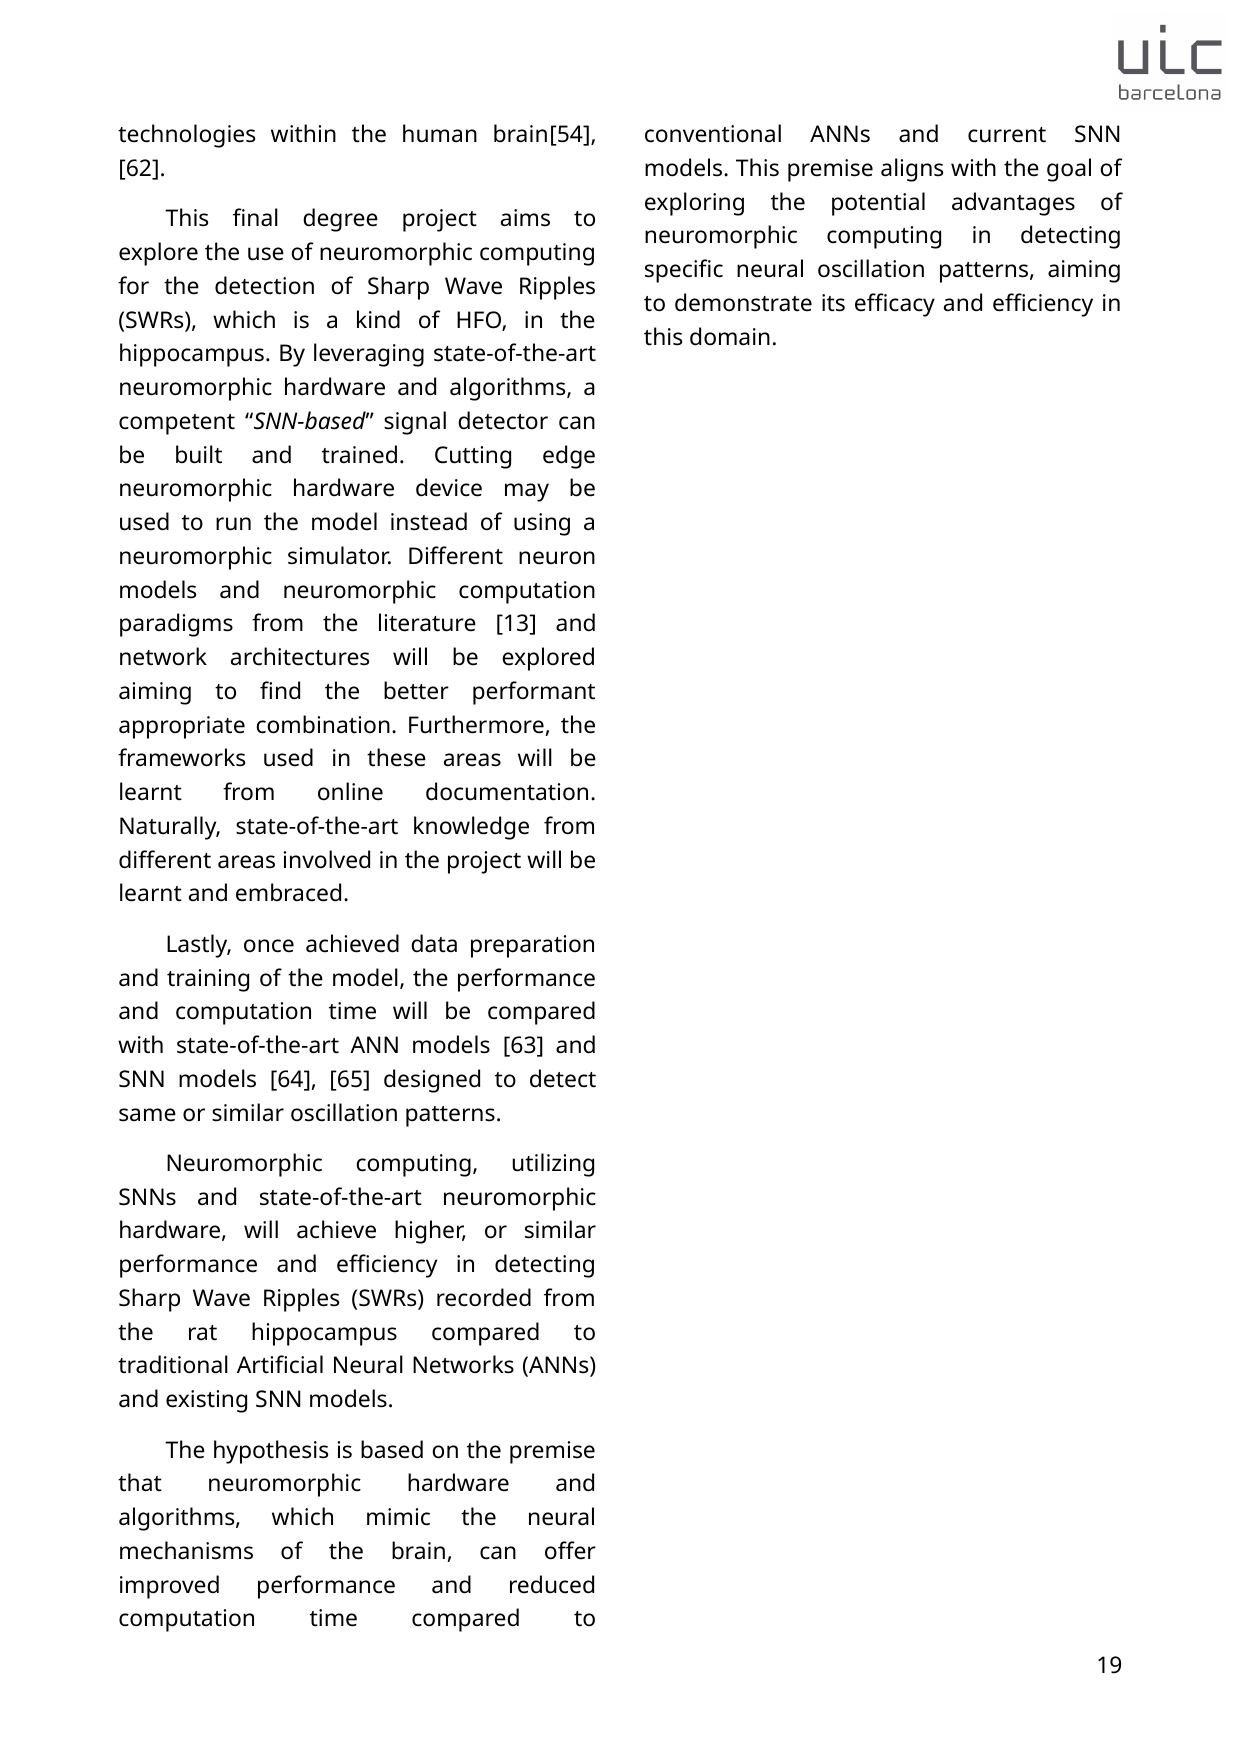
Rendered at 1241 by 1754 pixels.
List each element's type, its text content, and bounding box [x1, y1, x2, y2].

text Lastly, once achieved data preparation and training of the model, the performance and computation time will be compared with state-of-the-art ANN models and SNN models designed to detect same or similar oscillation patterns. [118, 928, 596, 1128]
text Neuromorphic computing, utilizing SNNs and state-of-the-art neuromorphic hardware, will achieve higher, or similar performance and efficiency in detecting Sharp Wave Ripples (SWRs) recorded from the rat hippocampus compared to traditional Artificial Neural Networks (ANNs) and existing SNN models. [118, 1147, 596, 1414]
text This final degree project aims to explore the use of neuromorphic computing for the detection of Sharp Wave Ripples (SWRs), which is a kind of HFO, in the hippocampus. By leveraging state-of-the-art neuromorphic hardware and algorithms, a competent “SNN-based” signal detector can be built and trained. Cutting edge neuromorphic hardware device may be used to run the model instead of using a neuromorphic simulator. Different neuron models and neuromorphic computation paradigms from the literature and network architectures will be explored aiming to find the better performant appropriate combination. Furthermore, the frameworks used in these areas will be learnt from online documentation. Naturally, state-of-the-art knowledge from different areas involved in the project will be learnt and embraced. [118, 202, 596, 908]
picture [1110, 11, 1229, 110]
text The hypothesis is based on the premise that neuromorphic hardware and algorithms, which mimic the neural mechanisms of the brain, can offer improved performance and reduced computation time compared to conventional ANNs and current SNN models. This premise aligns with the goal of exploring the potential advantages of neuromorphic computing in detecting specific neural oscillation patterns, aiming to demonstrate its efficacy and efficiency in this domain. [644, 118, 1122, 352]
text The hypothesis is based on the premise that neuromorphic hardware and algorithms, which mimic the neural mechanisms of the brain, can offer improved performance and reduced computation time compared to conventional ANNs and current SNN models. This premise aligns with the goal of exploring the potential advantages of neuromorphic computing in detecting specific neural oscillation patterns, aiming to demonstrate its efficacy and efficiency in this domain. [118, 1433, 596, 1633]
